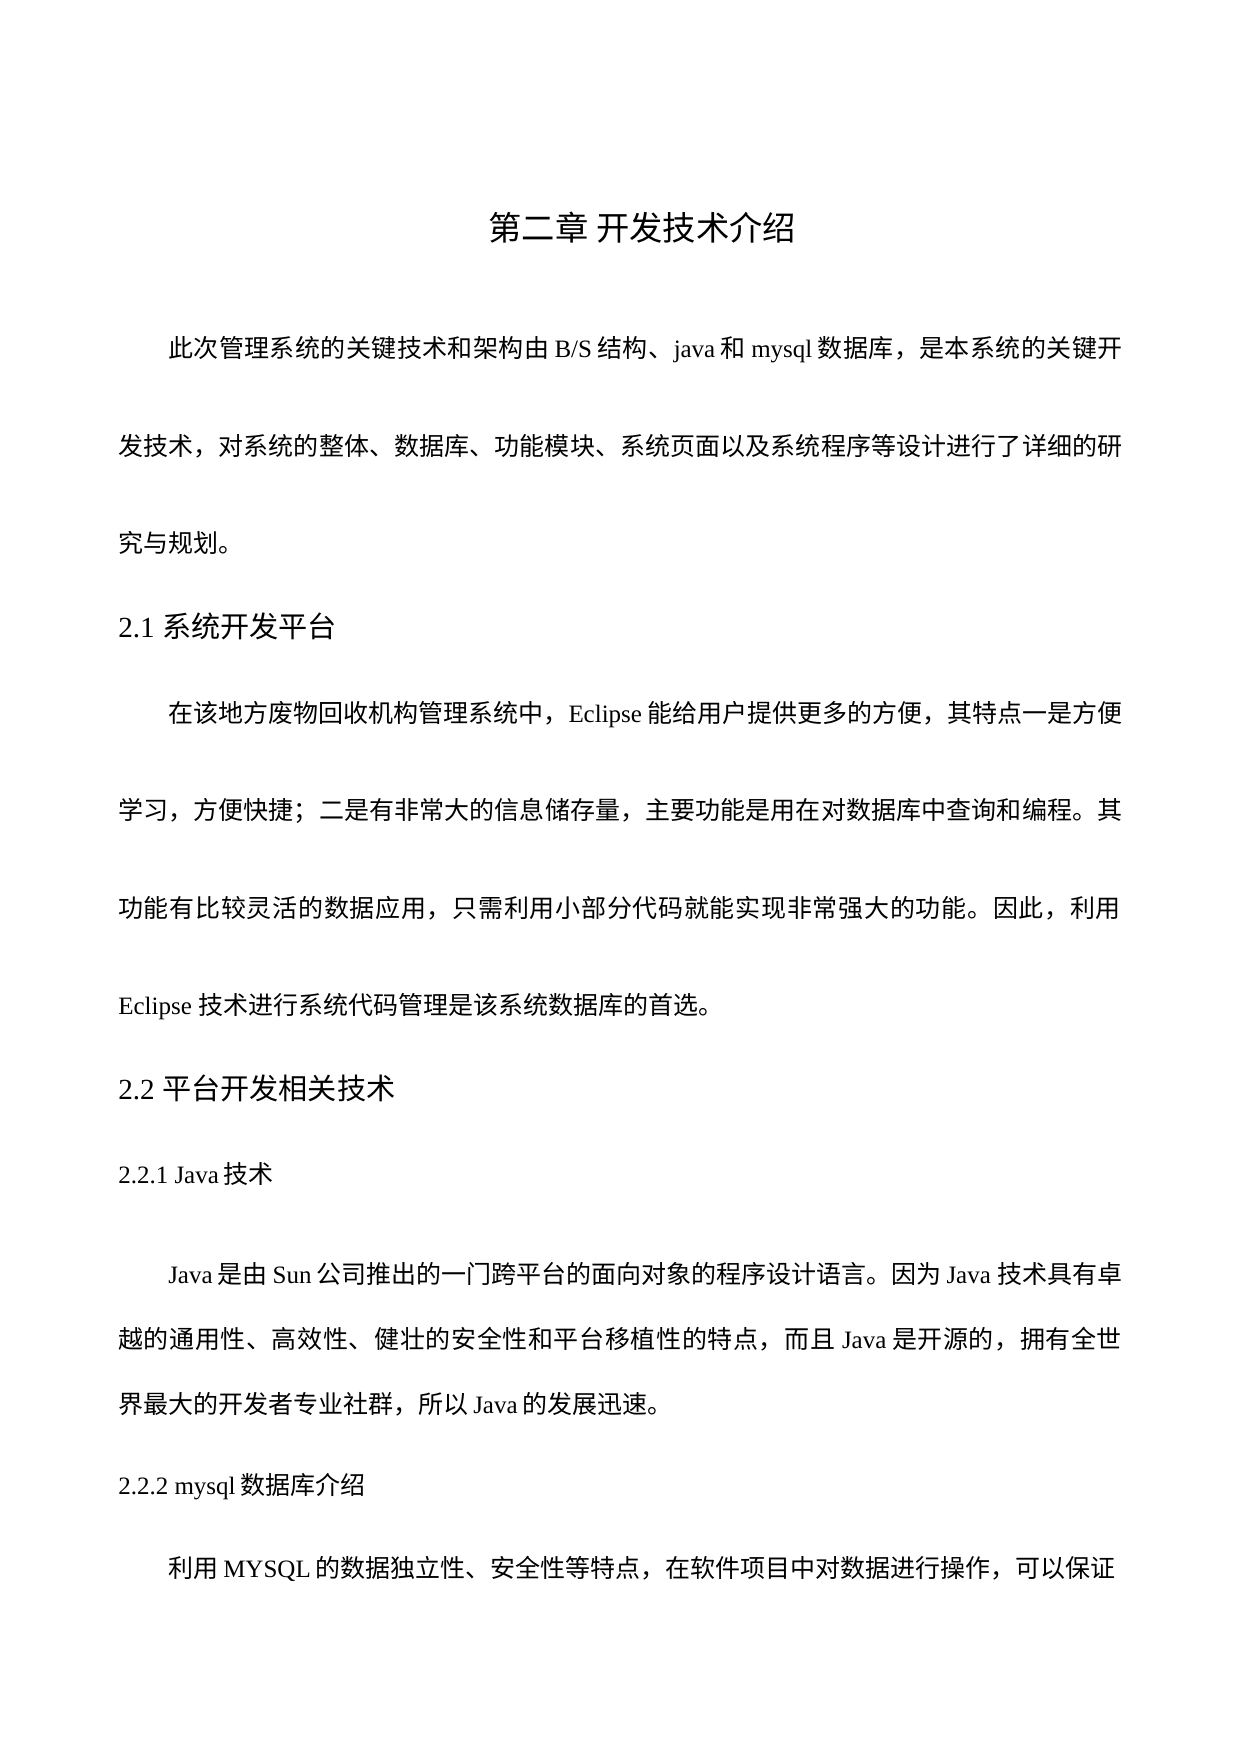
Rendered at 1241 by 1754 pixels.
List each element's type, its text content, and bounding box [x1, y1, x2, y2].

subtitle 第二章 开发技术介绍 [118, 193, 1122, 258]
subtitle 2.2 平台开发相关技术 [118, 1054, 1122, 1119]
text 在该地方废物回收机构管理系统中，Eclipse能给用户提供更多的方便，其特点一是方便学习，方便快捷；二是有非常大的信息储存量，主要功能是用在对数据库中查询和编程。其功能有比较灵活的数据应用，只需利用小部分代码就能实现非常强大的功能。因此，利用Eclipse 技术进行系统代码管理是该系统数据库的首选。 [118, 679, 1122, 1036]
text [118, 1534, 1122, 1599]
subtitle 2.1 系统开发平台 [118, 593, 1122, 658]
subtitle 2.2.2 mysql数据库介绍 [118, 1451, 1122, 1516]
text Java是由Sun公司推出的一门跨平台的面向对象的程序设计语言。因为Java 技术具有卓越的通用性、高效性、健壮的安全性和平台移植性的特点，而且Java是开源的，拥有全世界最大的开发者专业社群，所以Java的发展迅速。 [118, 1240, 1122, 1435]
text 此次管理系统的关键技术和架构由B/S结构、java和mysql数据库，是本系统的关键开发技术，对系统的整体、数据库、功能模块、系统页面以及系统程序等设计进行了详细的研究与规划。 [118, 314, 1122, 574]
subtitle 2.2.1 Java技术 [118, 1141, 1122, 1206]
